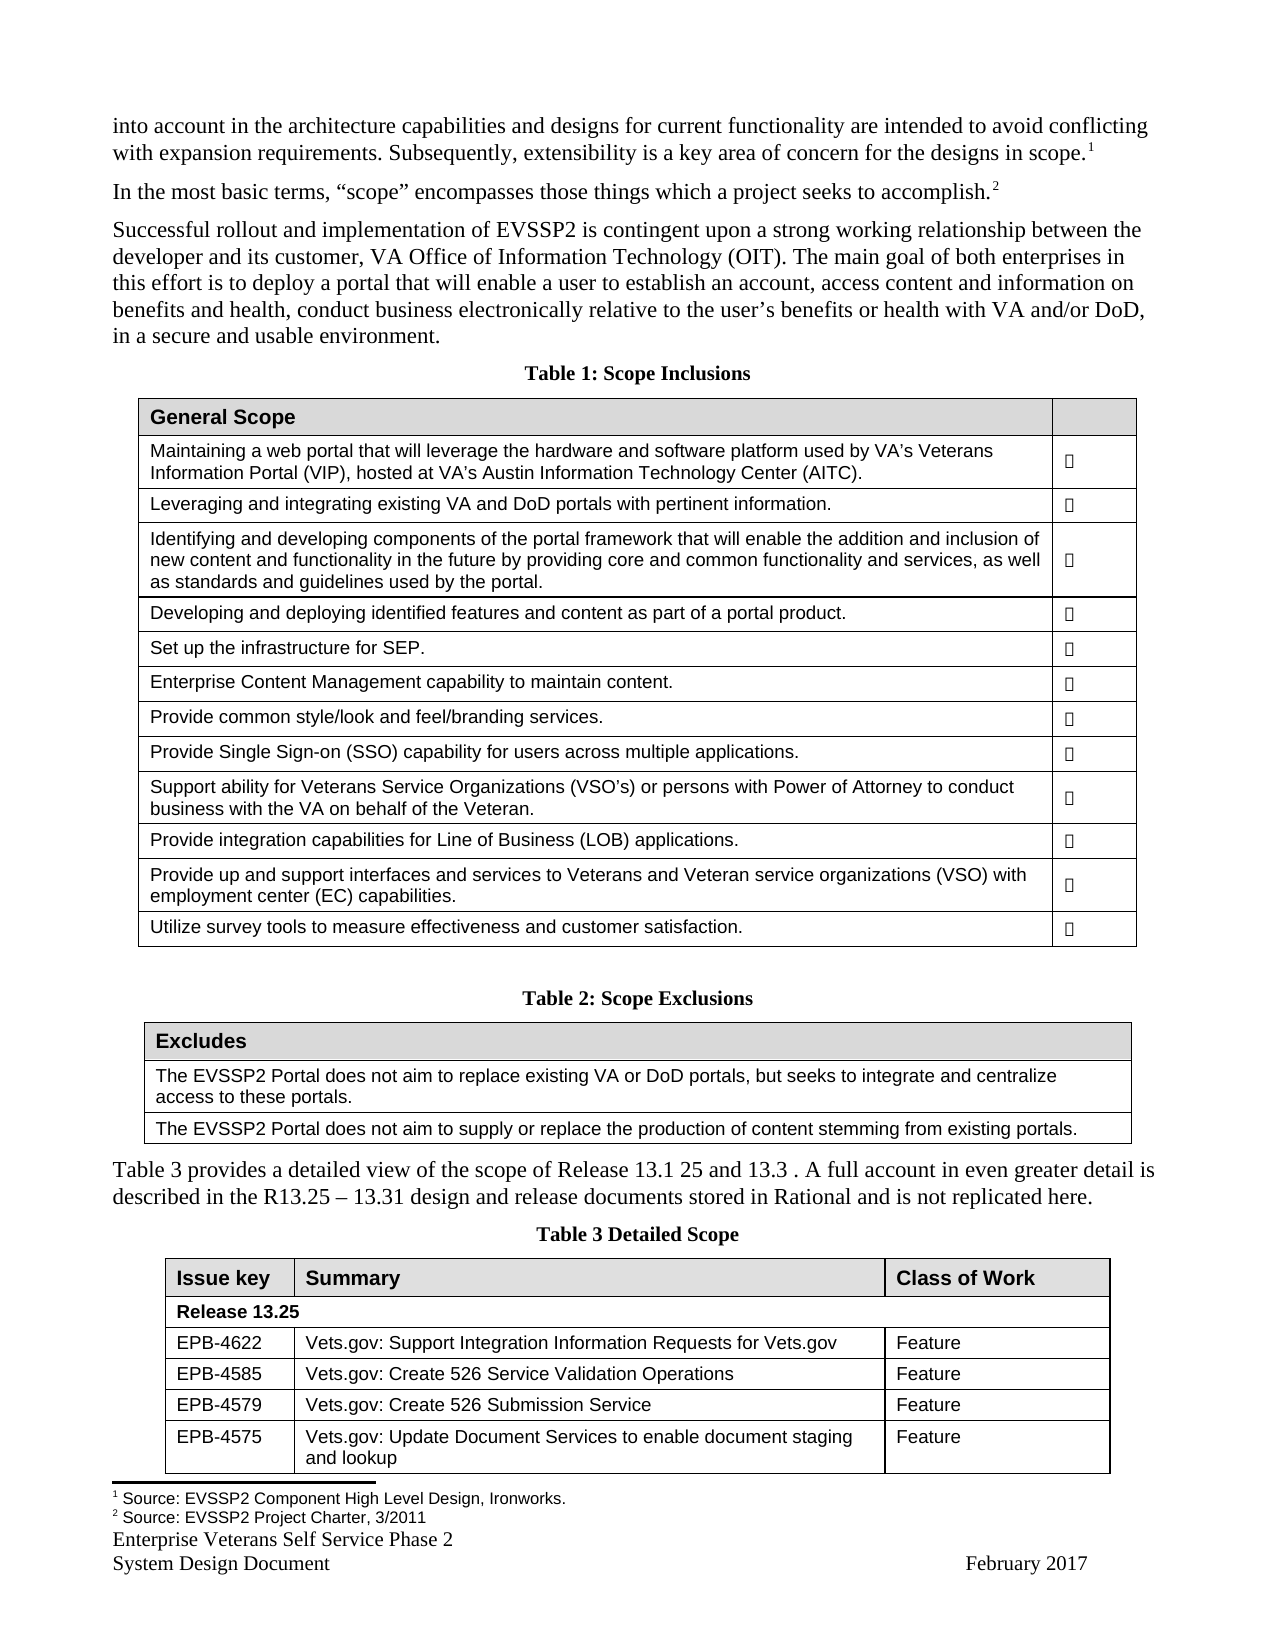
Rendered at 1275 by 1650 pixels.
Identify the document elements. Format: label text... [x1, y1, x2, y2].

table_cell Maintaining a web portal that will leverage the hardware and software platform used by VA’s Veterans Information Portal (VIP), hosted at VA’s Austin Information Technology Center (AITC). [139, 436, 1052, 487]
table_cell  [1053, 632, 1136, 666]
table_cell Identifying and developing components of the portal framework that will enable the addition and inclusion of new content and functionality in the future by providing core and common functionality and services, as well as standards and guidelines used by the portal. [139, 523, 1052, 596]
text Table 3 provides a detailed view of the scope of Release 13.1 25 and 13.3 . A full account in even greater detail is described in the R13.25 – 13.31 design and release documents stored in Rational and is not replicated here. [112, 1157, 1162, 1209]
table_cell EPB-4622 [166, 1328, 294, 1358]
text Successful rollout and implementation of EVSSP2 is contingent upon a strong working relationship between the developer and its customer, VA Office of Information Technology (OIT). The main goal of both enterprises in this effort is to deploy a portal that will enable a user to establish an account, access content and information on benefits and health, conduct business electronically relative to the user’s benefits or health with VA and/or DoD, in a secure and usable environment. [112, 217, 1162, 348]
table_cell Provide up and support interfaces and services to Veterans and Veteran service organizations (VSO) with employment center (EC) capabilities. [139, 859, 1052, 911]
table_cell  [1053, 667, 1136, 701]
text In the most basic terms, “scope” encompasses those things which a project seeks to accomplish. [112, 178, 1162, 204]
table_cell Feature [886, 1421, 1109, 1473]
table_cell Feature [886, 1328, 1109, 1358]
table_cell  [1053, 598, 1136, 631]
table_cell  [1053, 824, 1136, 858]
table_cell Developing and deploying identified features and content as part of a portal product. [139, 598, 1052, 631]
table_cell Vets.gov: Update Document Services to enable document staging and lookup [295, 1421, 884, 1473]
table_cell The EVSSP2 Portal does not aim to supply or replace the production of content stemming from existing portals. [145, 1113, 1131, 1143]
table_cell Vets.gov: Create 526 Service Validation Operations [295, 1359, 884, 1389]
table_cell  [1053, 737, 1136, 771]
table_cell Provide integration capabilities for Line of Business (LOB) applications. [139, 824, 1052, 858]
table_cell Provide Single Sign-on (SSO) capability for users across multiple applications. [139, 737, 1052, 771]
table_cell Vets.gov: Support Integration Information Requests for Vets.gov [295, 1328, 884, 1358]
table_cell Provide common style/look and feel/branding services. [139, 702, 1052, 736]
table_cell  [1053, 523, 1136, 596]
table_cell Feature [886, 1359, 1109, 1389]
table_cell Support ability for Veterans Service Organizations (VSO’s) or persons with Power of Attorney to conduct business with the VA on behalf of the Veteran. [139, 772, 1052, 823]
table_cell Set up the infrastructure for SEP. [139, 632, 1052, 666]
text The scope of this document will be limited to design recommendations for components needed to cover functionality. No attempt will be made to design future requirements or roadmap items. Such future scope is taken into account in the architecture capabilities and designs for current functionality are intended to avoid conflicting with expansion requirements. Subsequently, extensibility is a key area of concern for the designs in scope. [112, 112, 1162, 165]
table_cell  [1053, 436, 1136, 487]
table_cell EPB-4585 [166, 1359, 294, 1389]
table_cell Enterprise Content Management capability to maintain content. [139, 667, 1052, 701]
table_cell Leveraging and integrating existing VA and DoD portals with pertinent information. [139, 489, 1052, 522]
table_cell  [1053, 702, 1136, 736]
table_cell Vets.gov: Create 526 Submission Service [295, 1390, 884, 1420]
table_cell  [1053, 772, 1136, 823]
table_cell  [1053, 859, 1136, 911]
table_header General Scope [139, 399, 1052, 435]
table_header Excludes [145, 1023, 1131, 1059]
table_cell  [1053, 912, 1136, 946]
table_cell  [1053, 489, 1136, 522]
table_cell The EVSSP2 Portal does not aim to replace existing VA or DoD portals, but seeks to integrate and centralize access to these portals. [145, 1061, 1131, 1112]
table_cell Utilize survey tools to measure effectiveness and customer satisfaction. [139, 912, 1052, 946]
table_header Class of Work [886, 1259, 1109, 1296]
table_cell EPB-4575 [166, 1421, 294, 1473]
table_cell Release 13.25 [166, 1297, 1109, 1327]
table_header Issue key [166, 1259, 294, 1296]
table_header [1053, 399, 1136, 435]
table_cell EPB-4579 [166, 1390, 294, 1420]
table_cell Feature [886, 1390, 1109, 1420]
table_header Summary [295, 1259, 884, 1296]
